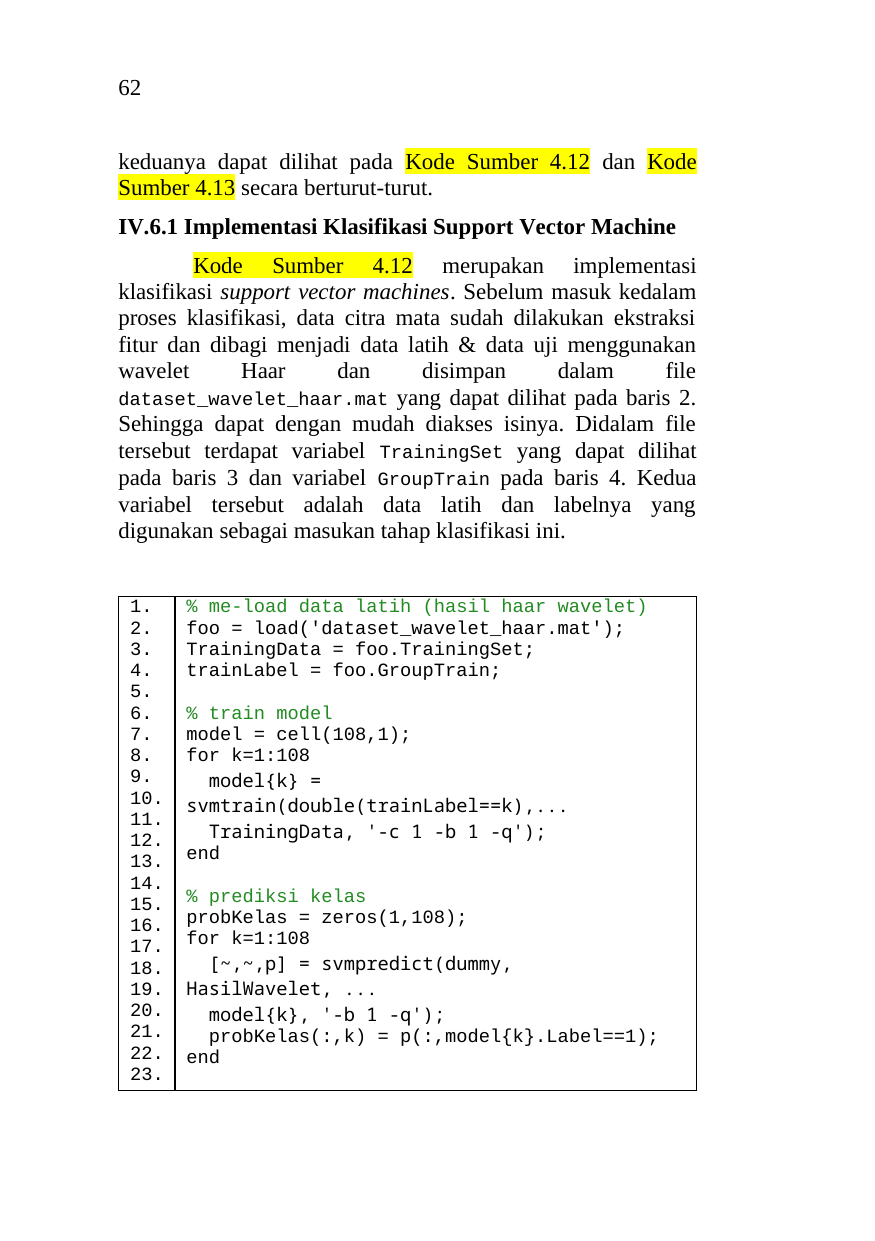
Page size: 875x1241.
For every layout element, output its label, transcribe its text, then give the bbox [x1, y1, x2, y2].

table_header 1. 2. 3. 4. 5. 6. 7. 8. 9. 10. 11. 12. 13. 14. 15. 16. 17. 18. 19. 20. 21. 22. 23. [119, 597, 174, 1090]
subtitle Implementasi Klasifikasi Support Vector Machine [118, 213, 697, 239]
text Kode Sumber 4.12 merupakan implementasi klasifikasi support vector machines. Sebelum masuk kedalam proses klasifikasi, data citra mata sudah dilakukan ekstraksi fitur dan dibagi menjadi data latih & data uji menggunakan wavelet Haar dan disimpan dalam file dataset_wavelet_haar.mat yang dapat dilihat pada baris 2. Sehingga dapat dengan mudah diakses isinya. Didalam file tersebut terdapat variabel TrainingSet yang dapat dilihat pada baris 3 dan variabel GroupTrain pada baris 4. Kedua variabel tersebut adalah data latih dan labelnya yang digunakan sebagai masukan tahap klasifikasi ini. [118, 252, 697, 543]
